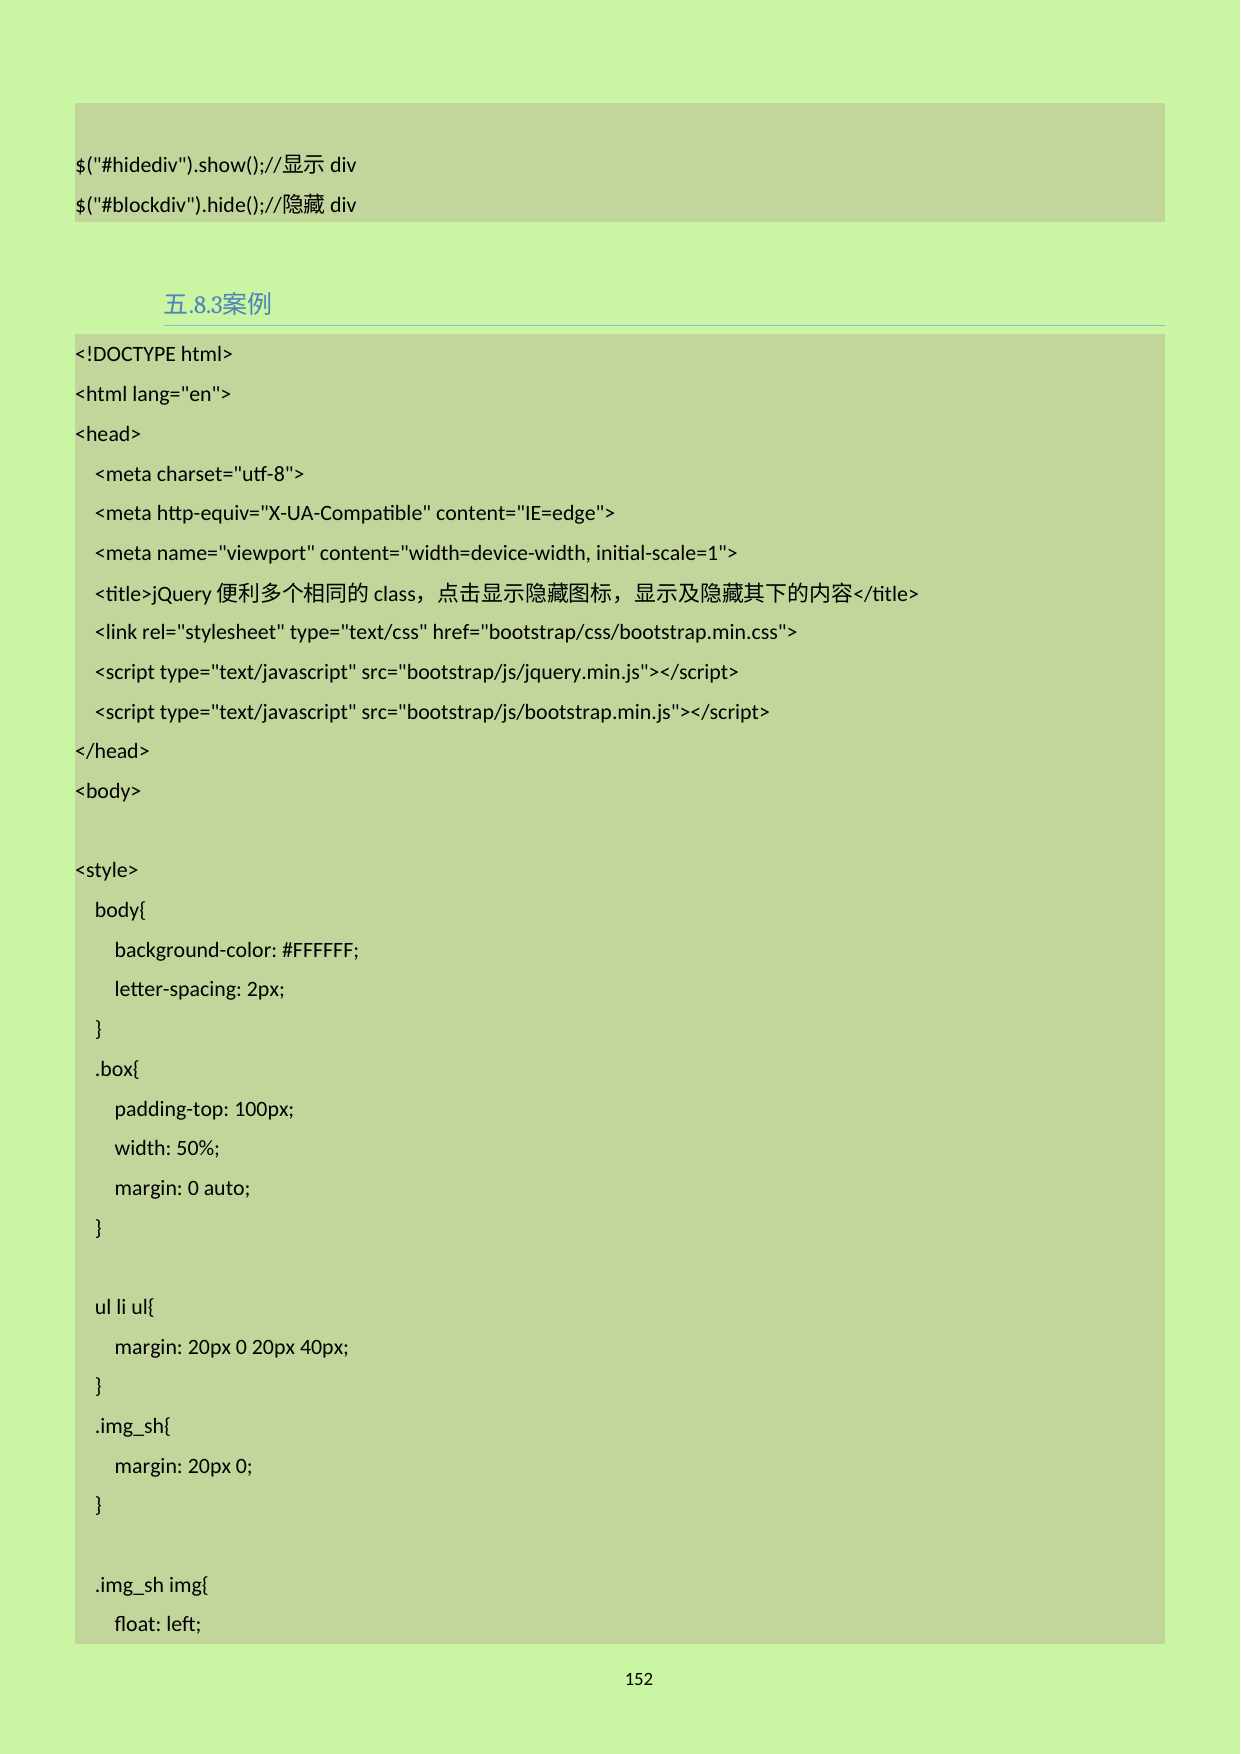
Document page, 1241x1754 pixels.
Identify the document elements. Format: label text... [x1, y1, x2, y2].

text } [75, 1366, 1165, 1406]
text .img_sh img{ [75, 1564, 1165, 1604]
text <meta http-equiv="X-UA-Compatible" content="IE=edge"> [75, 493, 1165, 533]
text $("#blockdiv").hide();//隐藏div [75, 183, 1165, 222]
text background-color: #FFFFFF; [75, 929, 1165, 969]
text <script type="text/javascript" src="bootstrap/js/bootstrap.min.js"></script> [75, 691, 1165, 731]
text <html lang="en"> [75, 374, 1165, 413]
text </head> [75, 731, 1165, 771]
text <body> [75, 771, 1165, 810]
text <style> [75, 850, 1165, 890]
text <title>jQuery便利多个相同的class，点击显示隐藏图标，显示及隐藏其下的内容</title> [75, 572, 1165, 612]
text <script type="text/javascript" src="bootstrap/js/jquery.min.js"></script> [75, 652, 1165, 691]
subtitle 案例 [164, 283, 1165, 325]
text ul li ul{ [75, 1287, 1165, 1326]
text body{ [75, 890, 1165, 929]
text $("#hidediv").show();//显示div [75, 143, 1165, 183]
text <meta charset="utf-8"> [75, 453, 1165, 493]
text } [75, 1485, 1165, 1525]
text } [75, 1009, 1165, 1048]
text .img_sh{ [75, 1406, 1165, 1445]
text float: left; [75, 1604, 1165, 1644]
text .box{ [75, 1048, 1165, 1088]
text } [75, 1207, 1165, 1247]
text margin: 0 auto; [75, 1168, 1165, 1207]
text <head> [75, 413, 1165, 453]
text width: 50%; [75, 1128, 1165, 1168]
text margin: 20px 0 20px 40px; [75, 1326, 1165, 1366]
text letter-spacing: 2px; [75, 969, 1165, 1009]
text margin: 20px 0; [75, 1445, 1165, 1485]
text <link rel="stylesheet" type="text/css" href="bootstrap/css/bootstrap.min.css"> [75, 612, 1165, 652]
text <!DOCTYPE html> [75, 334, 1165, 374]
text padding-top: 100px; [75, 1088, 1165, 1128]
text <meta name="viewport" content="width=device-width, initial-scale=1"> [75, 533, 1165, 572]
